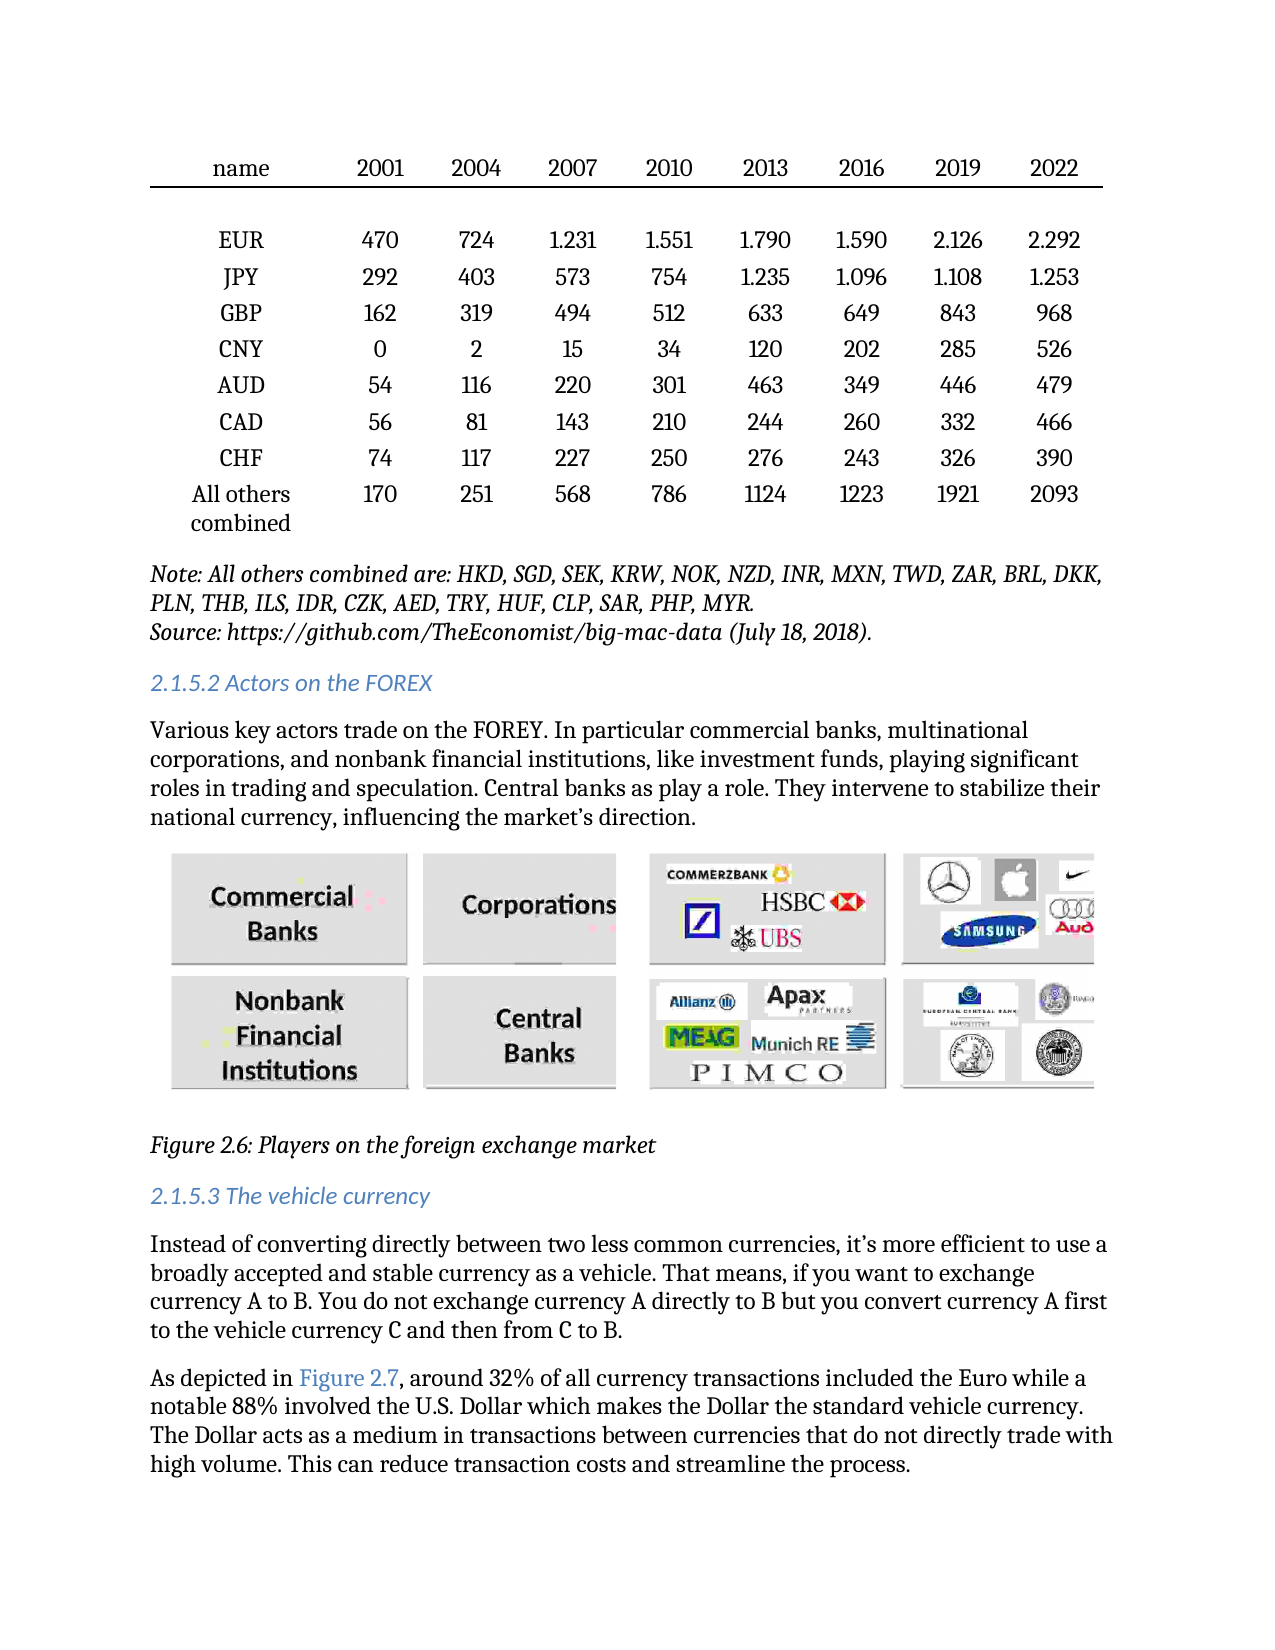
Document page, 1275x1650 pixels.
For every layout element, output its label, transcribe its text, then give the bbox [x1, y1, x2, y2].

text Note: All others combined are: HKD, SGD, SEK, KRW, NOK, NZD, INR, MXN, TWD, ZAR, BRL, DKK, PLN, THB, ILS, IDR, CZK, AED, TRY, HUF, CLP, SAR, PHP, MYR. Source: https://github.com/TheEconomist/big-mac-data (July 18, 2018). [150, 560, 1125, 646]
text Various key actors trade on the FOREY. In particular commercial banks, multinational corporations, and nonbank financial institutions, like investment funds, playing significant roles in trading and speculation. Central banks as play a role. They intervene to stabilize their national currency, influencing the market’s direction. [150, 716, 1125, 831]
subtitle 2.1.5.3 The vehicle currency [150, 1181, 1125, 1211]
picture [168, 850, 617, 1090]
text Figure 2.6: Players on the foreign exchange market [150, 1131, 1125, 1160]
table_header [139, 150, 1114, 541]
table_header [139, 850, 616, 1110]
table_header [616, 850, 1094, 1110]
picture [646, 850, 1095, 1090]
text As depicted in Figure 2.7, around 32% of all currency transactions included the Euro while a notable 88% involved the U.S. Dollar which makes the Dollar the standard vehicle currency. The Dollar acts as a medium in transactions between currencies that do not directly trade with high volume. This can reduce transaction costs and streamline the process. [150, 1363, 1125, 1478]
text Instead of converting directly between two less common currencies, it’s more efficient to use a broadly accepted and stable currency as a vehicle. That means, if you want to exchange currency A to B. You do not exchange currency A directly to B but you convert currency A first to the vehicle currency C and then from C to B. [150, 1230, 1125, 1345]
subtitle 2.1.5.2 Actors on the FOREX [150, 667, 1125, 698]
